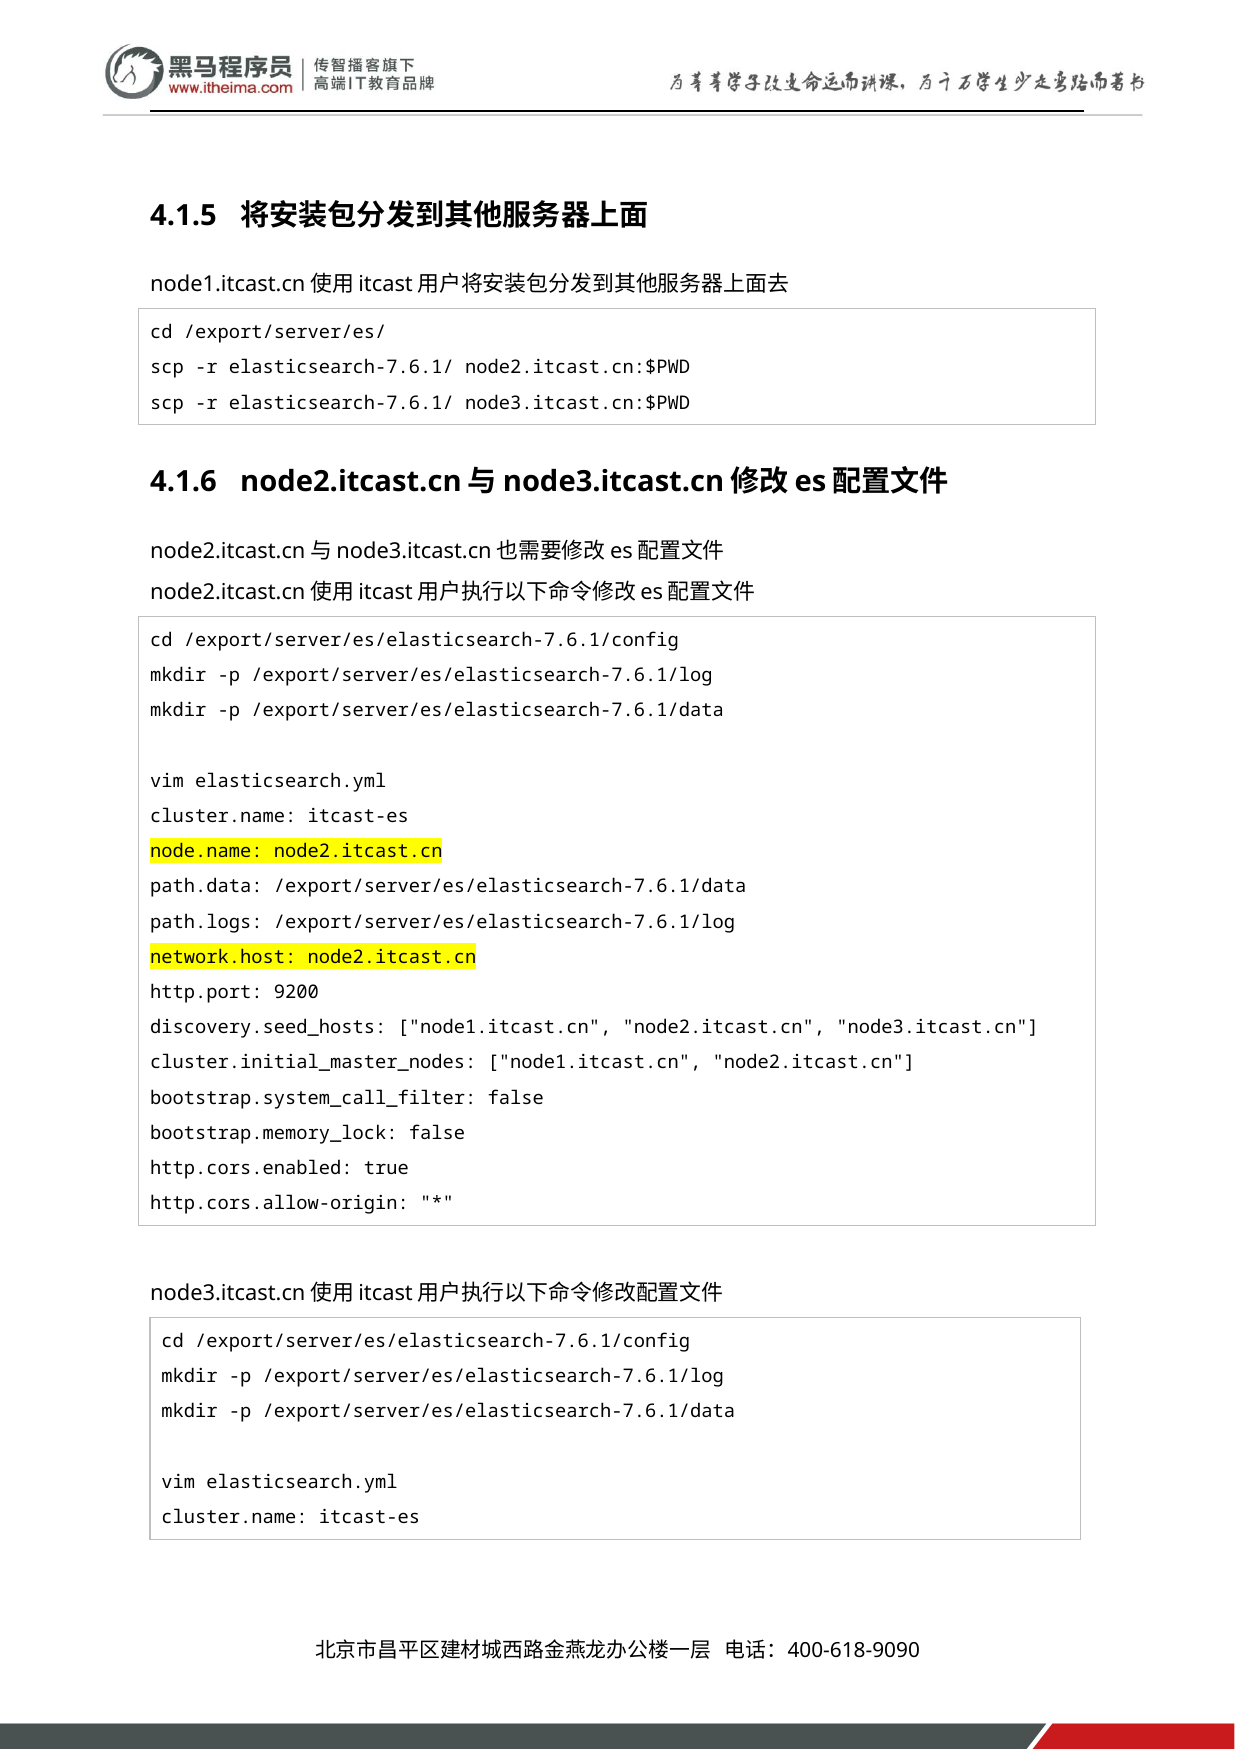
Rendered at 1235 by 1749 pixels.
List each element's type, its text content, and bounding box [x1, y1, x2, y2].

subtitle node2.itcast.cn与node3.itcast.cn修改es配置文件 [150, 458, 1084, 500]
picture [0, 1664, 1235, 1749]
text node2.itcast.cn与node3.itcast.cn也需要修改es配置文件 [150, 533, 1084, 564]
subtitle 将安装包分发到其他服务器上面 [150, 192, 1084, 234]
text node1.itcast.cn使用itcast用户将安装包分发到其他服务器上面去 [150, 266, 1084, 298]
text node3.itcast.cn使用itcast用户执行以下命令修改配置文件 [150, 1275, 1084, 1307]
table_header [151, 1318, 1080, 1538]
table_header cd /export/server/es/elasticsearch-7.6.1/config mkdir -p /export/server/es/elasticsearch-7.6.1/log mkdir -p /export/server/es/elasticsearch-7.6.1/data vim elasticsearch.yml cluster.name: itcast-es node.name: node2.itcast.cn path.data: /export/server/es/elasticsearch-7.6.1/data path.logs: /export/server/es/elasticsearch-7.6.1/log network.host: node2.itcast.cn http.port: 9200 discovery.seed_hosts: ["node1.itcast.cn", "node2.itcast.cn", "node3.itcast.cn"] cluster.initial_master_nodes: ["node1.itcast.cn", "node2.itcast.cn"] bootstrap.system_call_filter: false bootstrap.memory_lock: false http.cors.enabled: true http.cors.allow-origin: "*" [139, 617, 1095, 1225]
picture [0, 0, 1235, 123]
text node2.itcast.cn使用itcast用户执行以下命令修改es配置文件 [150, 574, 1084, 606]
table_header cd /export/server/es/ scp -r elasticsearch-7.6.1/ node2.itcast.cn:$PWD scp -r elasticsearch-7.6.1/ node3.itcast.cn:$PWD [139, 309, 1095, 424]
